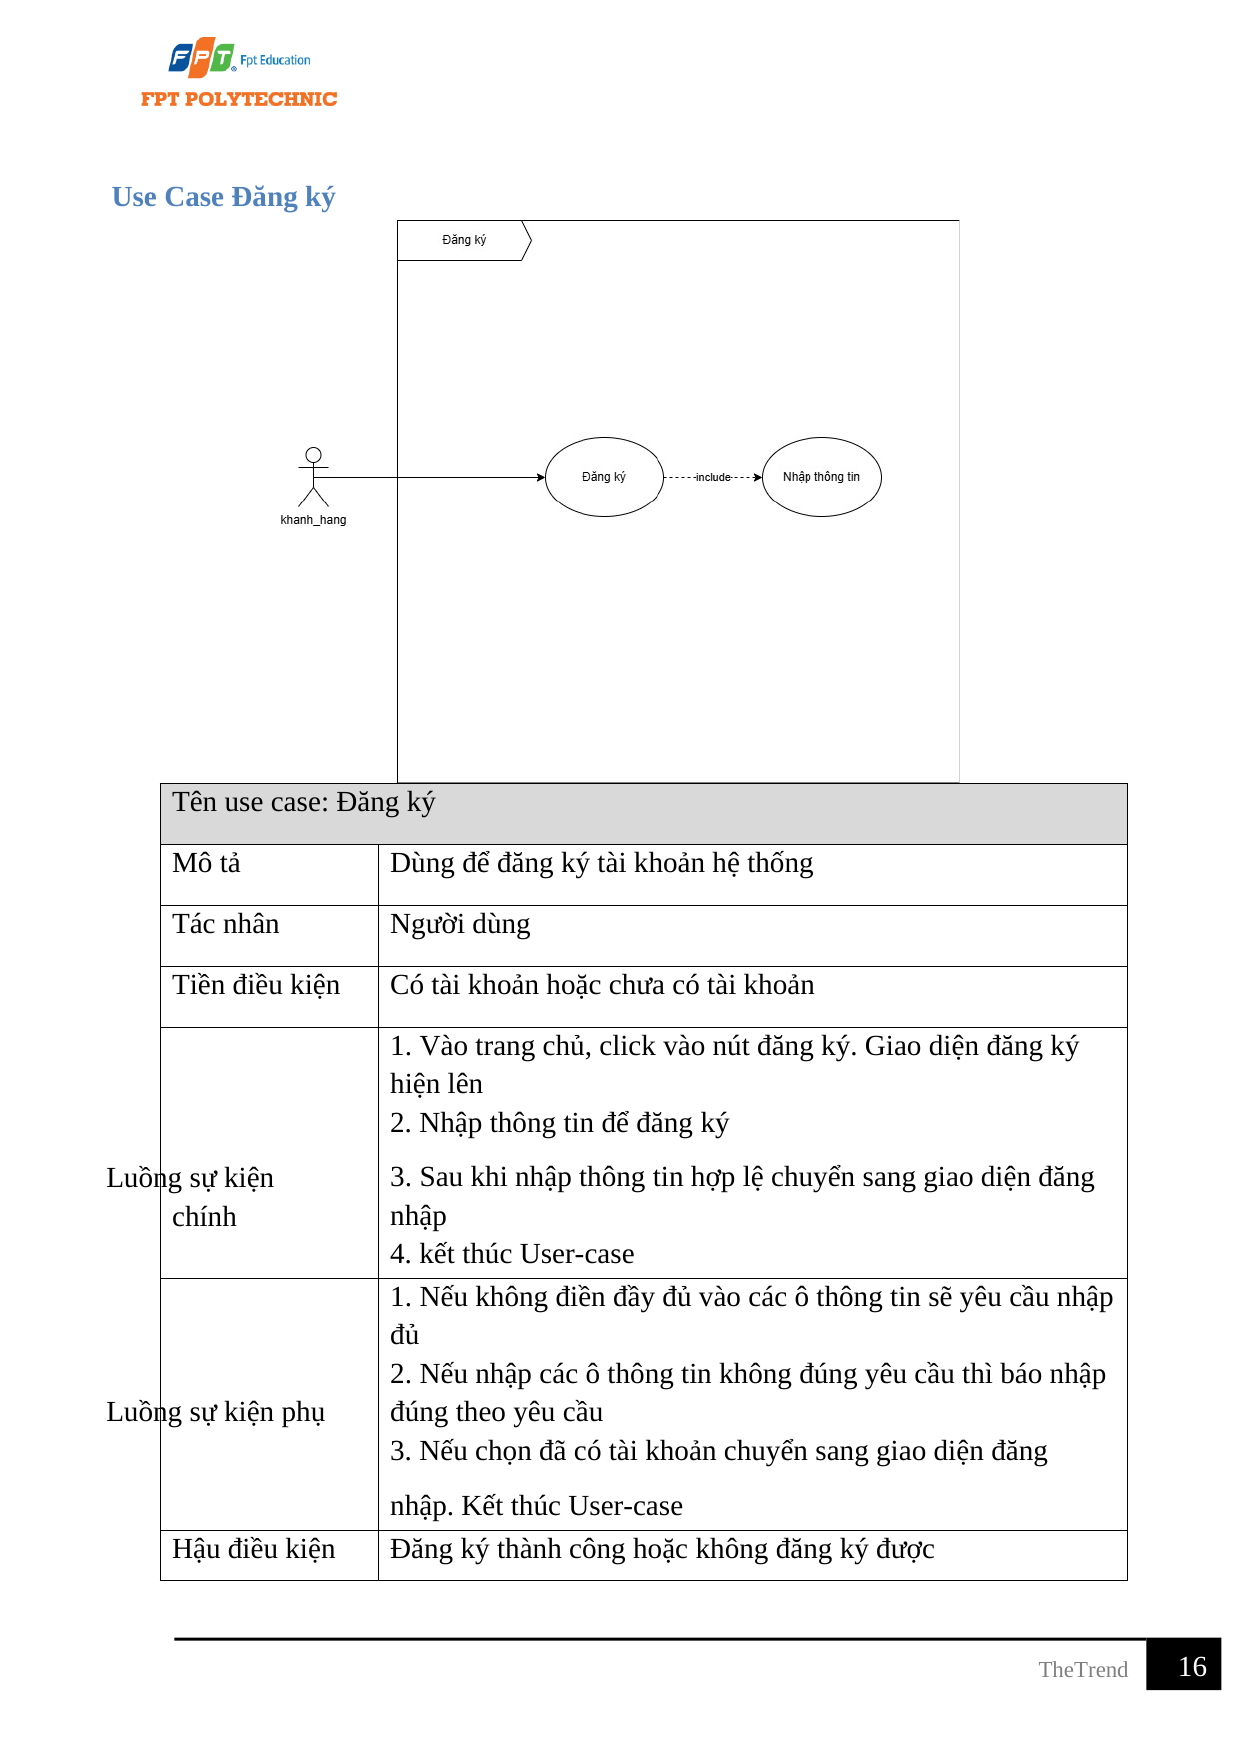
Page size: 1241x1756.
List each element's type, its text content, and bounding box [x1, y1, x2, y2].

table_cell Hậu điều kiện [161, 1531, 378, 1580]
table_cell Có tài khoản hoặc chưa có tài khoản [379, 967, 1127, 1027]
table_cell Luồng sự kiện chính [161, 1028, 378, 1278]
table_cell Tác nhân [161, 906, 378, 966]
picture [141, 37, 337, 106]
table_cell Mô tả [161, 845, 378, 905]
picture [280, 220, 960, 783]
table_cell Đăng ký thành công hoặc không đăng ký được [379, 1531, 1127, 1580]
table_cell Vào trang chủ, click vào nút đăng ký. Giao diện đăng ký hiện lên Nhập thông tin để đăng ký Sau khi nhập thông tin hợp lệ chuyển sang giao diện đăng nhập kết thúc User-case [379, 1028, 1127, 1278]
text Use Case Đăng ký [111, 179, 1146, 213]
table_cell Người dùng [379, 906, 1127, 966]
table_cell Nếu không điền đầy đủ vào các ô thông tin sẽ yêu cầu nhập đủ Nếu nhập các ô thông tin không đúng yêu cầu thì báo nhập đúng theo yêu cầu Nếu chọn đã có tài khoản chuyển sang giao diện đăng nhập. Kết thúc User-case [379, 1279, 1127, 1530]
table_cell Luồng sự kiện phụ [161, 1279, 378, 1530]
table_cell Tiền điều kiện [161, 967, 378, 1027]
table_cell Dùng để đăng ký tài khoản hệ thống [379, 845, 1127, 905]
table_header Tên use case: Đăng ký [161, 784, 1127, 844]
